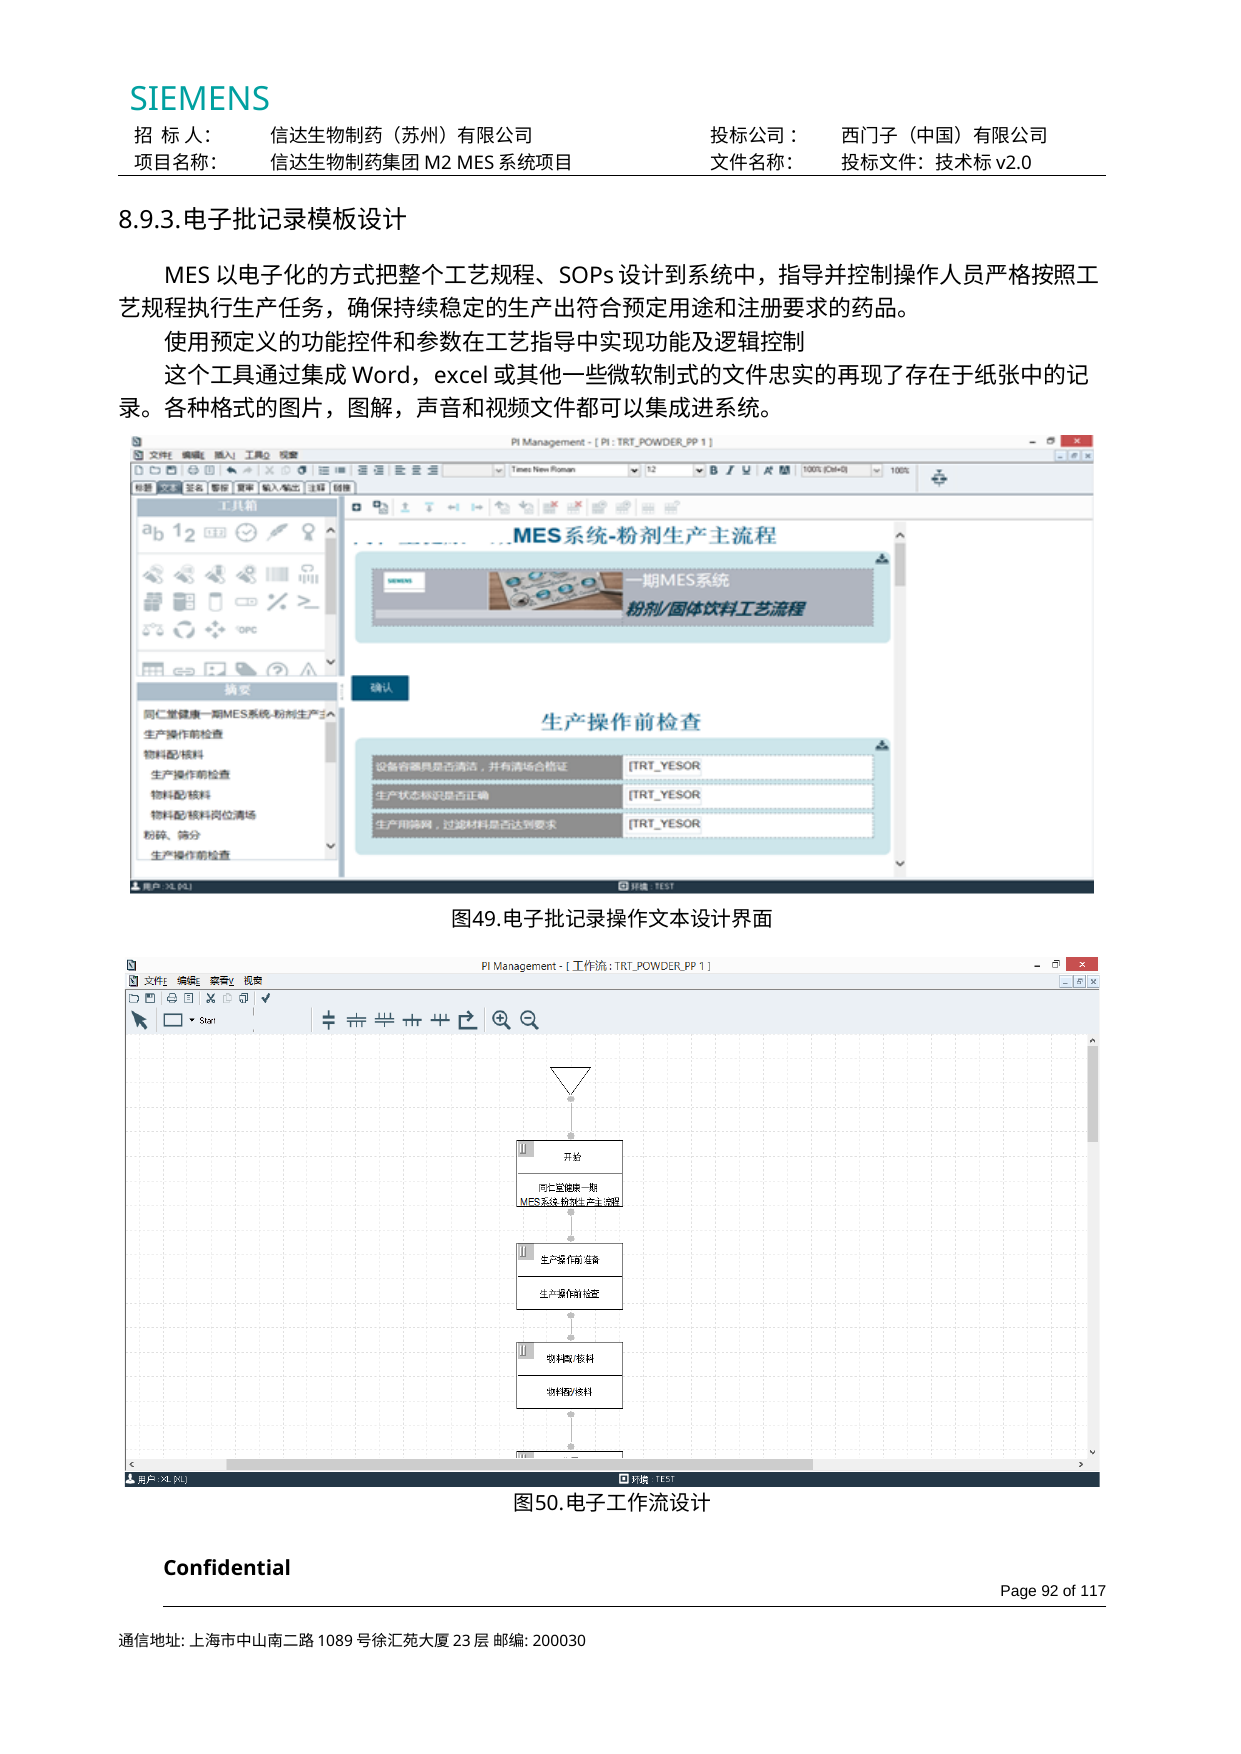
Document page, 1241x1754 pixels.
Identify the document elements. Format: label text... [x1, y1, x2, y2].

text MES以电子化的方式把整个工艺规程、SOPs设计到系统中，指导并控制操作人员严格按照工艺规程执行生产任务，确保持续稳定的生产出符合预定用途和注册要求的药品。 [118, 257, 1106, 323]
picture [130, 435, 1094, 902]
text 使用预定义的功能控件和参数在工艺指导中实现功能及逻辑控制 [118, 323, 1106, 357]
text 电子批记录模板设计 [118, 200, 1106, 236]
text 电子批记录操作文本设计界面 [118, 902, 1106, 932]
text 这个工具通过集成Word，excel或其他一些微软制式的文件忠实的再现了存在于纸张中的记录。各种格式的图片，图解，声音和视频文件都可以集成进系统。 [118, 357, 1106, 423]
picture [124, 957, 1100, 1487]
text 电子工作流设计 [118, 1487, 1106, 1517]
